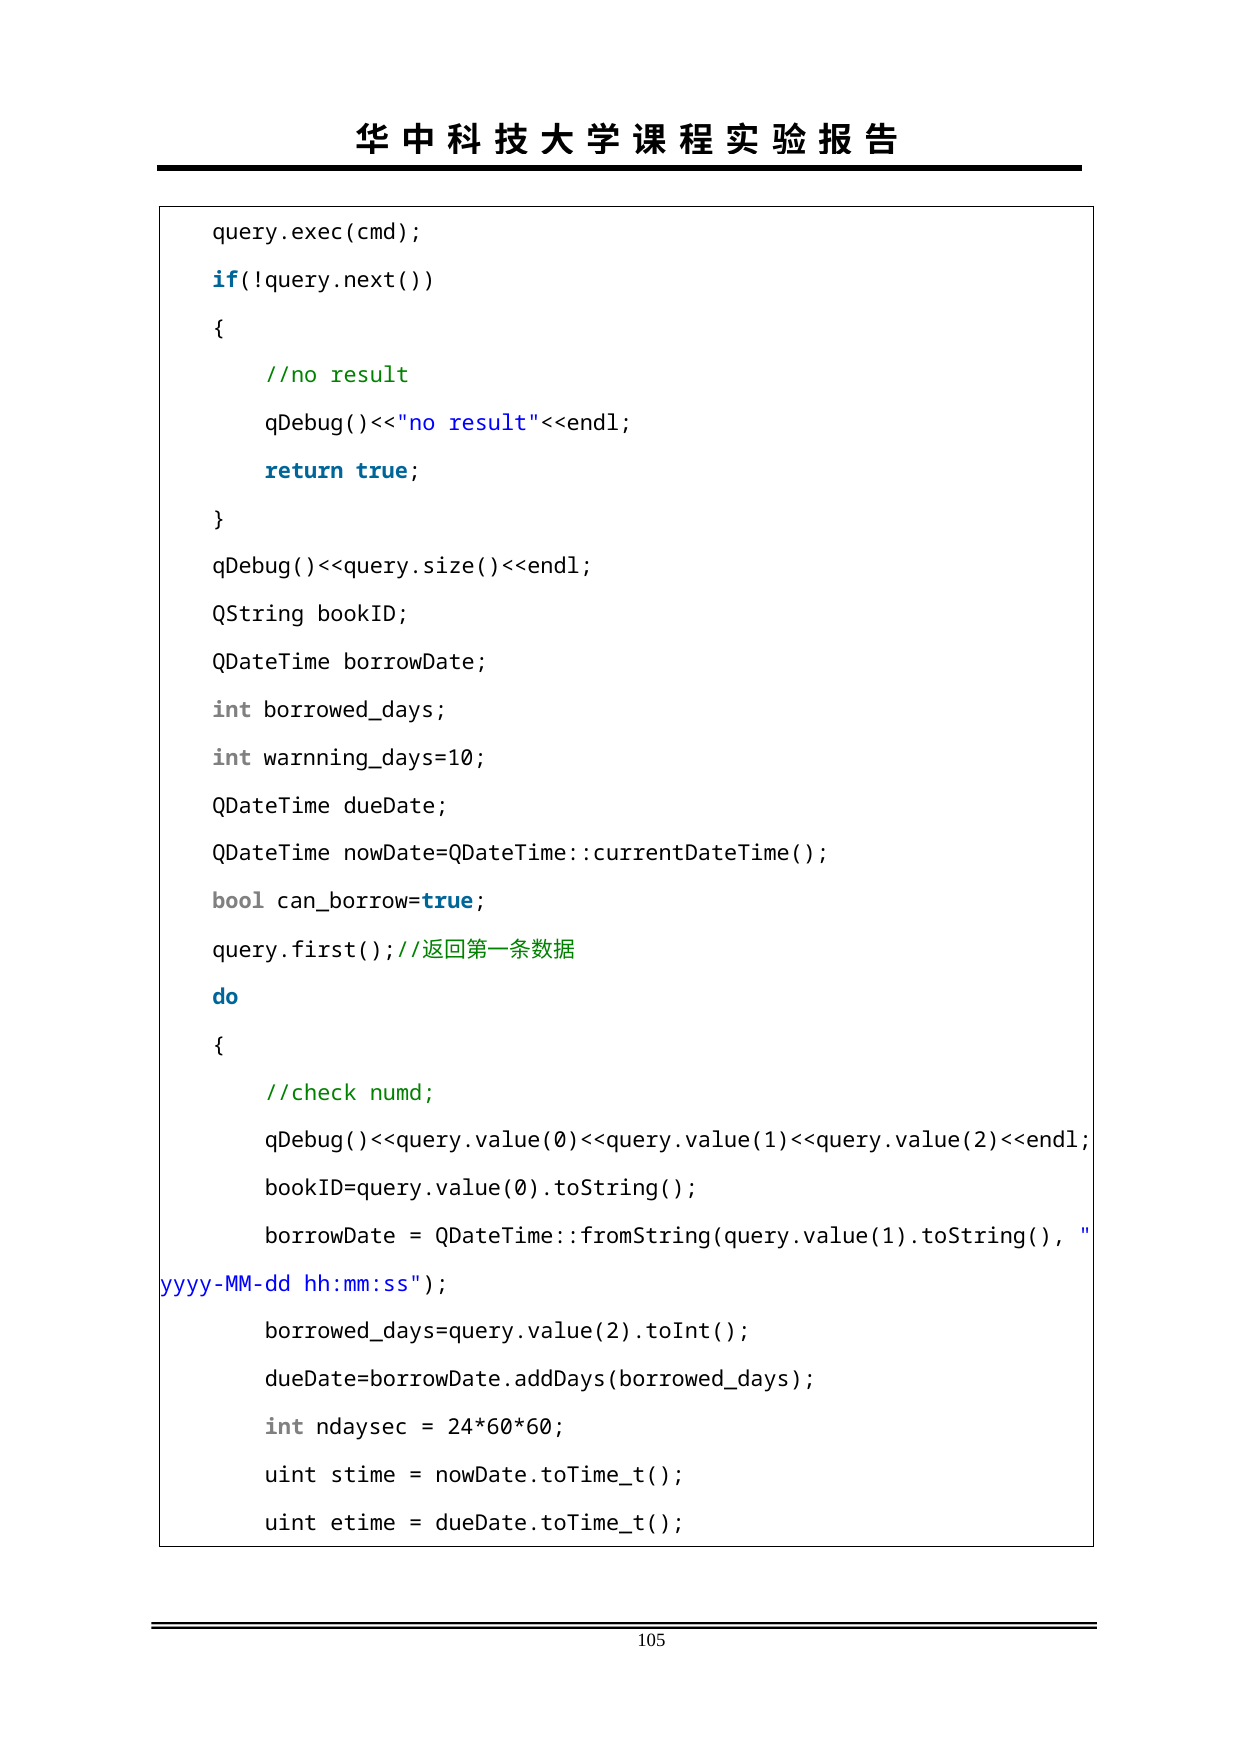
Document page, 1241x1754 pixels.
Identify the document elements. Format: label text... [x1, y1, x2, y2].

text int warnning_days=10; [160, 733, 1093, 781]
text query.first();//返回第一条数据 [160, 924, 1093, 972]
text QDateTime nowDate=QDateTime::currentDateTime(); [160, 828, 1093, 876]
text uint etime = dueDate.toTime_t(); [160, 1497, 1093, 1546]
text qDebug()<<query.value(0)<<query.value(1)<<query.value(2)<<endl; [160, 1115, 1093, 1163]
text QDateTime dueDate; [160, 781, 1093, 828]
text return true; [160, 446, 1093, 494]
text QDateTime borrowDate; [160, 637, 1093, 685]
text { [160, 1020, 1093, 1067]
text //check numd; [160, 1067, 1093, 1115]
text bool can_borrow=true; [160, 876, 1093, 924]
text qDebug()<<query.size()<<endl; [160, 542, 1093, 589]
text borrowed_days=query.value(2).toInt(); [160, 1307, 1093, 1354]
text { [160, 302, 1093, 350]
text dueDate=borrowDate.addDays(borrowed_days); [160, 1354, 1093, 1402]
text int ndaysec = 24*60*60; [160, 1402, 1093, 1450]
text qDebug()<<"no result"<<endl; [160, 398, 1093, 446]
picture [151, 1622, 1100, 1629]
text if(!query.next()) [160, 255, 1093, 302]
text //no result [160, 350, 1093, 398]
text } [160, 494, 1093, 542]
text QString bookID; [160, 589, 1093, 637]
text uint stime = nowDate.toTime_t(); [160, 1450, 1093, 1497]
text bookID=query.value(0).toString(); [160, 1163, 1093, 1211]
text query.exec(cmd); [160, 207, 1093, 255]
text borrowDate = QDateTime::fromString(query.value(1).toString(), "yyyy-MM-dd hh:mm:ss"); [160, 1211, 1093, 1307]
text do [160, 972, 1093, 1020]
text int borrowed_days; [160, 685, 1093, 733]
